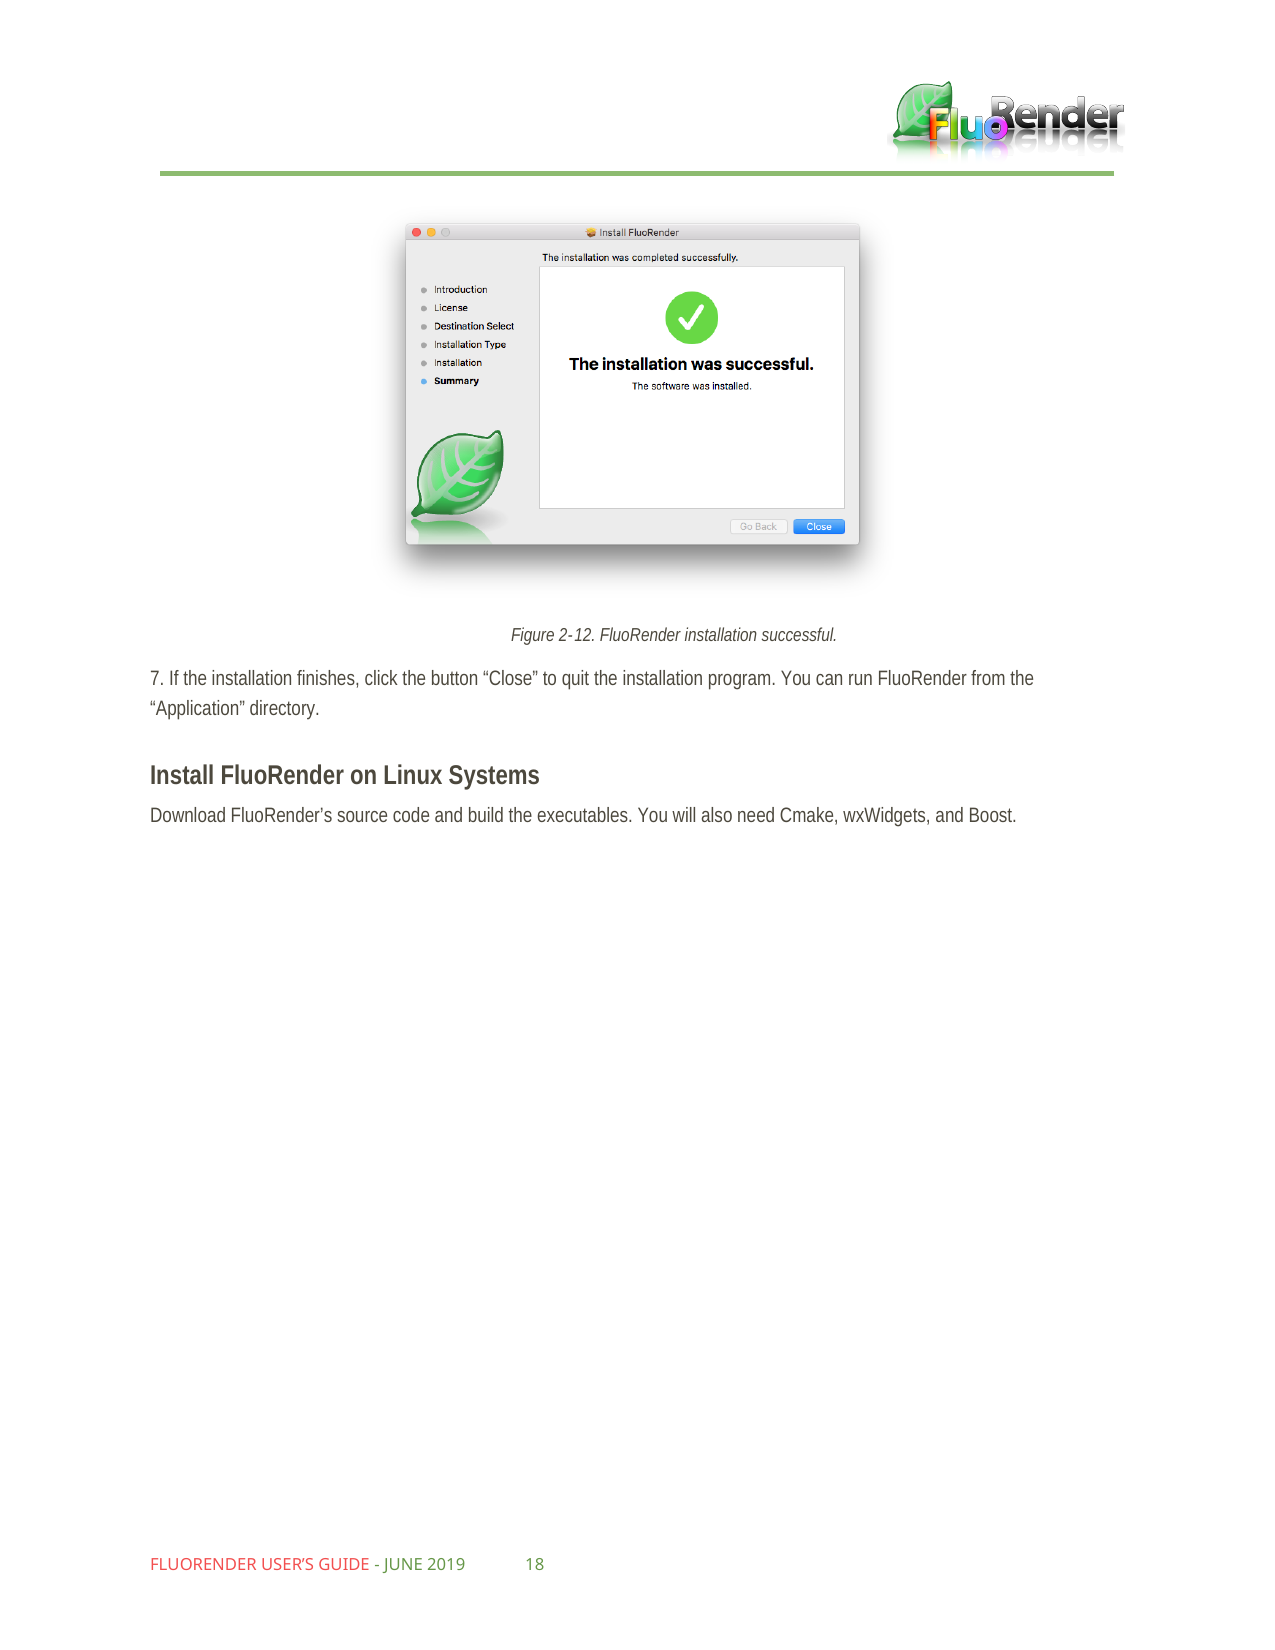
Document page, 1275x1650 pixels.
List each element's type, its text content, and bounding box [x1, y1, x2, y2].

text Download FluoRender’s source code and build the executables. You will also need Cmake, wxWidgets, and Boost. [150, 803, 1125, 827]
picture [887, 75, 1125, 165]
subtitle Install FluoRender on Linux Systems [150, 759, 1125, 790]
picture [362, 188, 913, 618]
text 7. If the installation finishes, click the button “Close” to quit the installation program. You can run FluoRender from the “Application” directory. [150, 666, 1125, 720]
